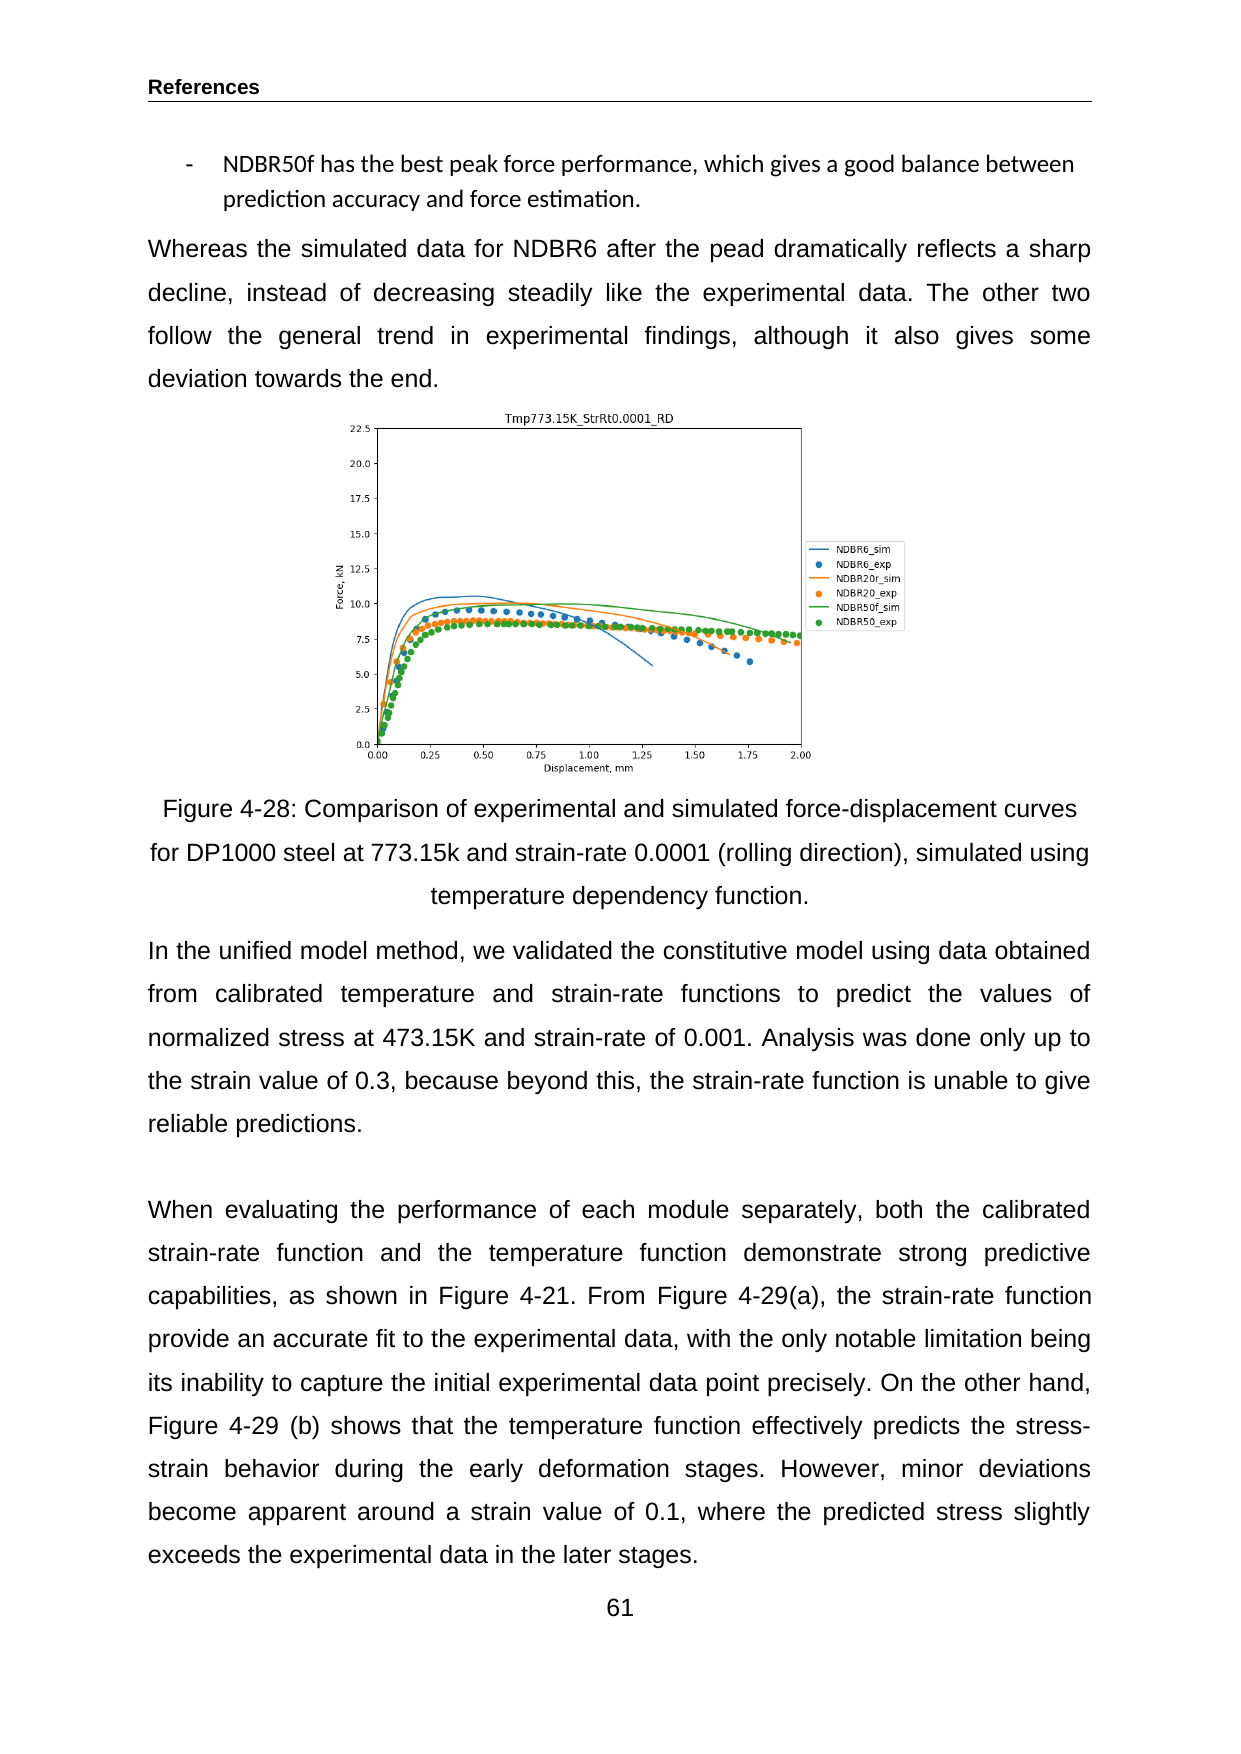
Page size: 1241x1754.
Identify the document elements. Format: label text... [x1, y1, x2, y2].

text Whereas the simulated data for NDBR6 after the pead dramatically reflects a sharp decline, instead of decreasing steadily like the experimental data. The other two follow the general trend in experimental findings, although it also gives some deviation towards the end. [148, 234, 1092, 392]
text In the unified model method, we validated the constitutive model using data obtained from calibrated temperature and strain-rate functions to predict the values of normalized stress at 473.15K and strain-rate of 0.001. Analysis was done only up to the strain value of 0.3, because beyond this, the strain-rate function is unable to give reliable predictions. [148, 936, 1092, 1137]
picture [329, 406, 911, 780]
list NDBR50f has the best peak force performance, which gives a good balance between prediction accuracy and force estimation. [185, 148, 1092, 213]
